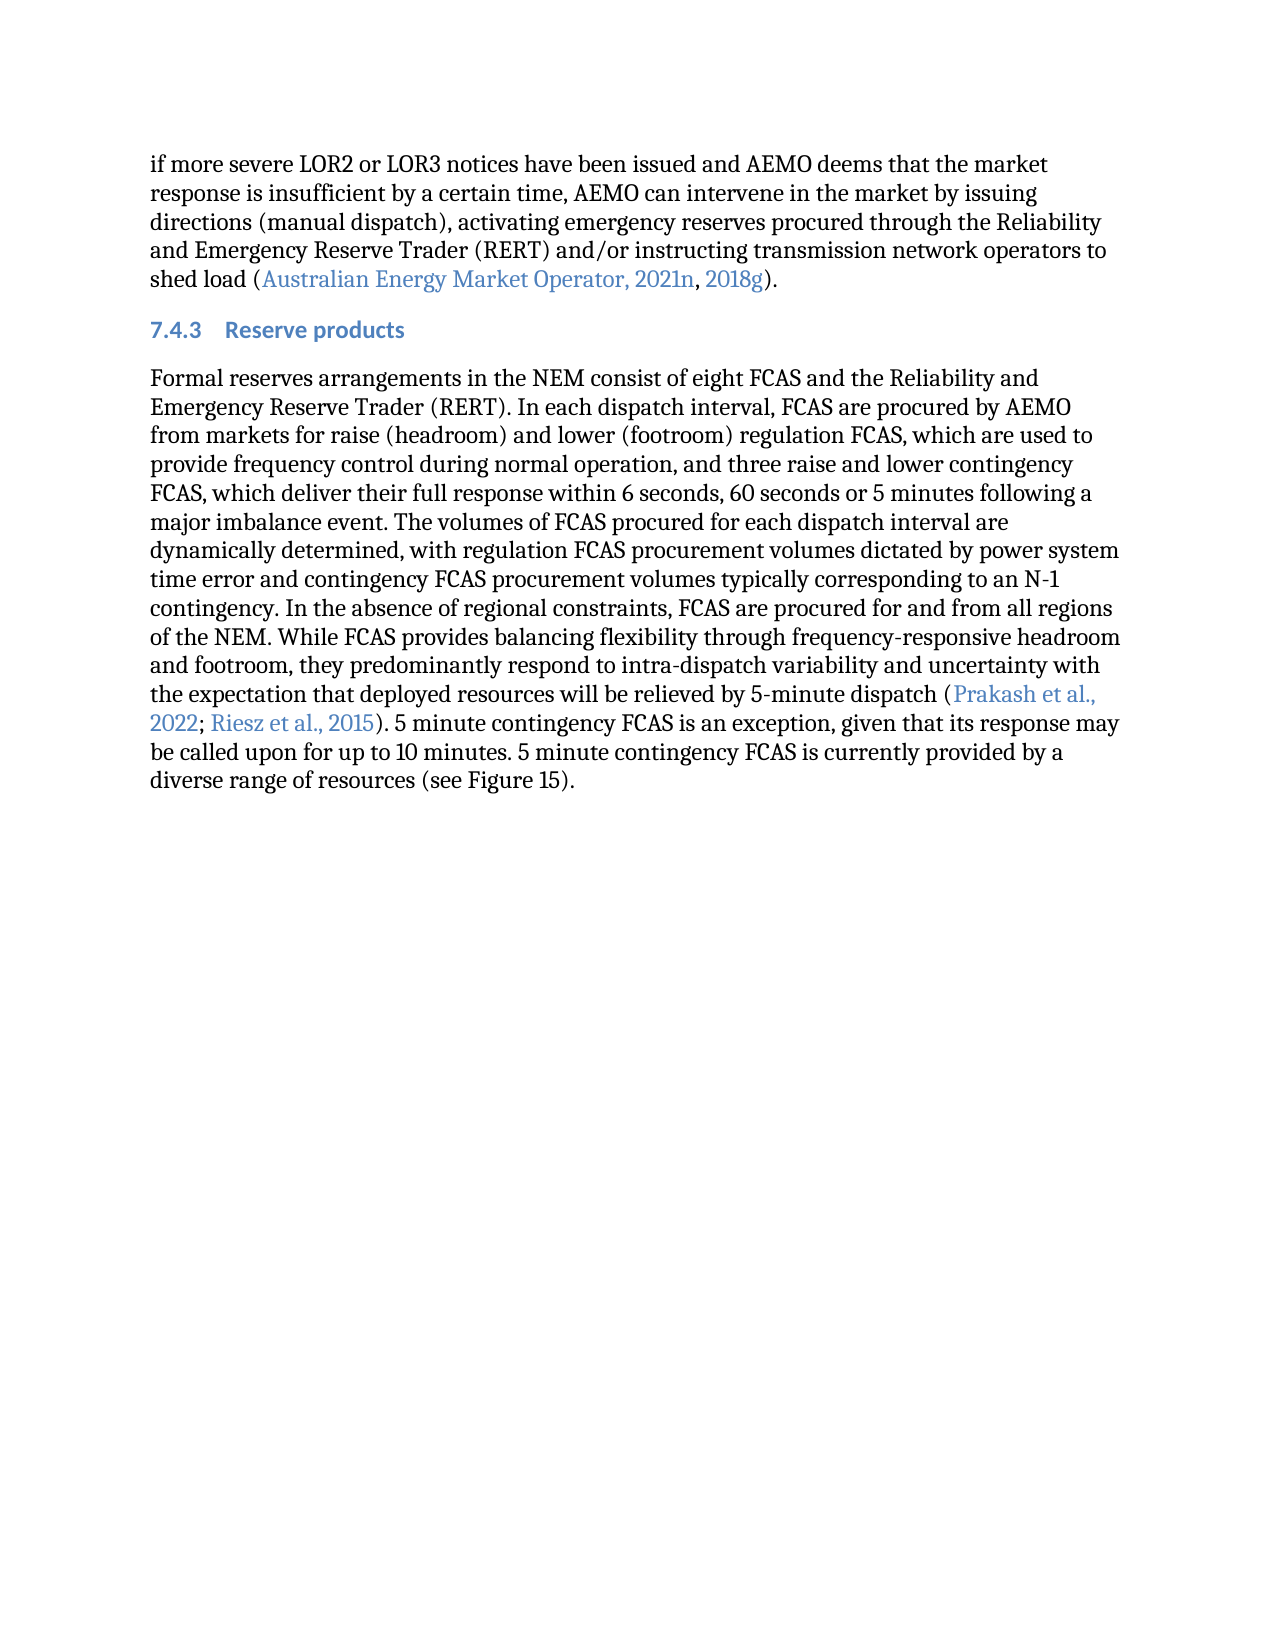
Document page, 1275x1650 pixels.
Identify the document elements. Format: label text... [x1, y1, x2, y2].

text Formal reserves arrangements in the NEM consist of eight FCAS and the Reliability and Emergency Reserve Trader (RERT). In each dispatch interval, FCAS are procured by AEMO from markets for raise (headroom) and lower (footroom) regulation FCAS, which are used to provide frequency control during normal operation, and three raise and lower contingency FCAS, which deliver their full response within 6 seconds, 60 seconds or 5 minutes following a major imbalance event. The volumes of FCAS procured for each dispatch interval are dynamically determined, with regulation FCAS procurement volumes dictated by power system time error and contingency FCAS procurement volumes typically corresponding to an N-1 contingency. In the absence of regional constraints, FCAS are procured for and from all regions of the NEM. While FCAS provides balancing flexibility through frequency-responsive headroom and footroom, they predominantly respond to intra-dispatch variability and uncertainty with the expectation that deployed resources will be relieved by 5-minute dispatch (Prakash et al., 2022; Riesz et al., 2015). 5 minute contingency FCAS is an exception, given that its response may be called upon for up to 10 minutes. 5 minute contingency FCAS is currently provided by a diverse range of resources (see Figure 15). [150, 364, 1125, 795]
subtitle 7.4.3 Reserve products [150, 314, 1125, 345]
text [150, 150, 1125, 294]
